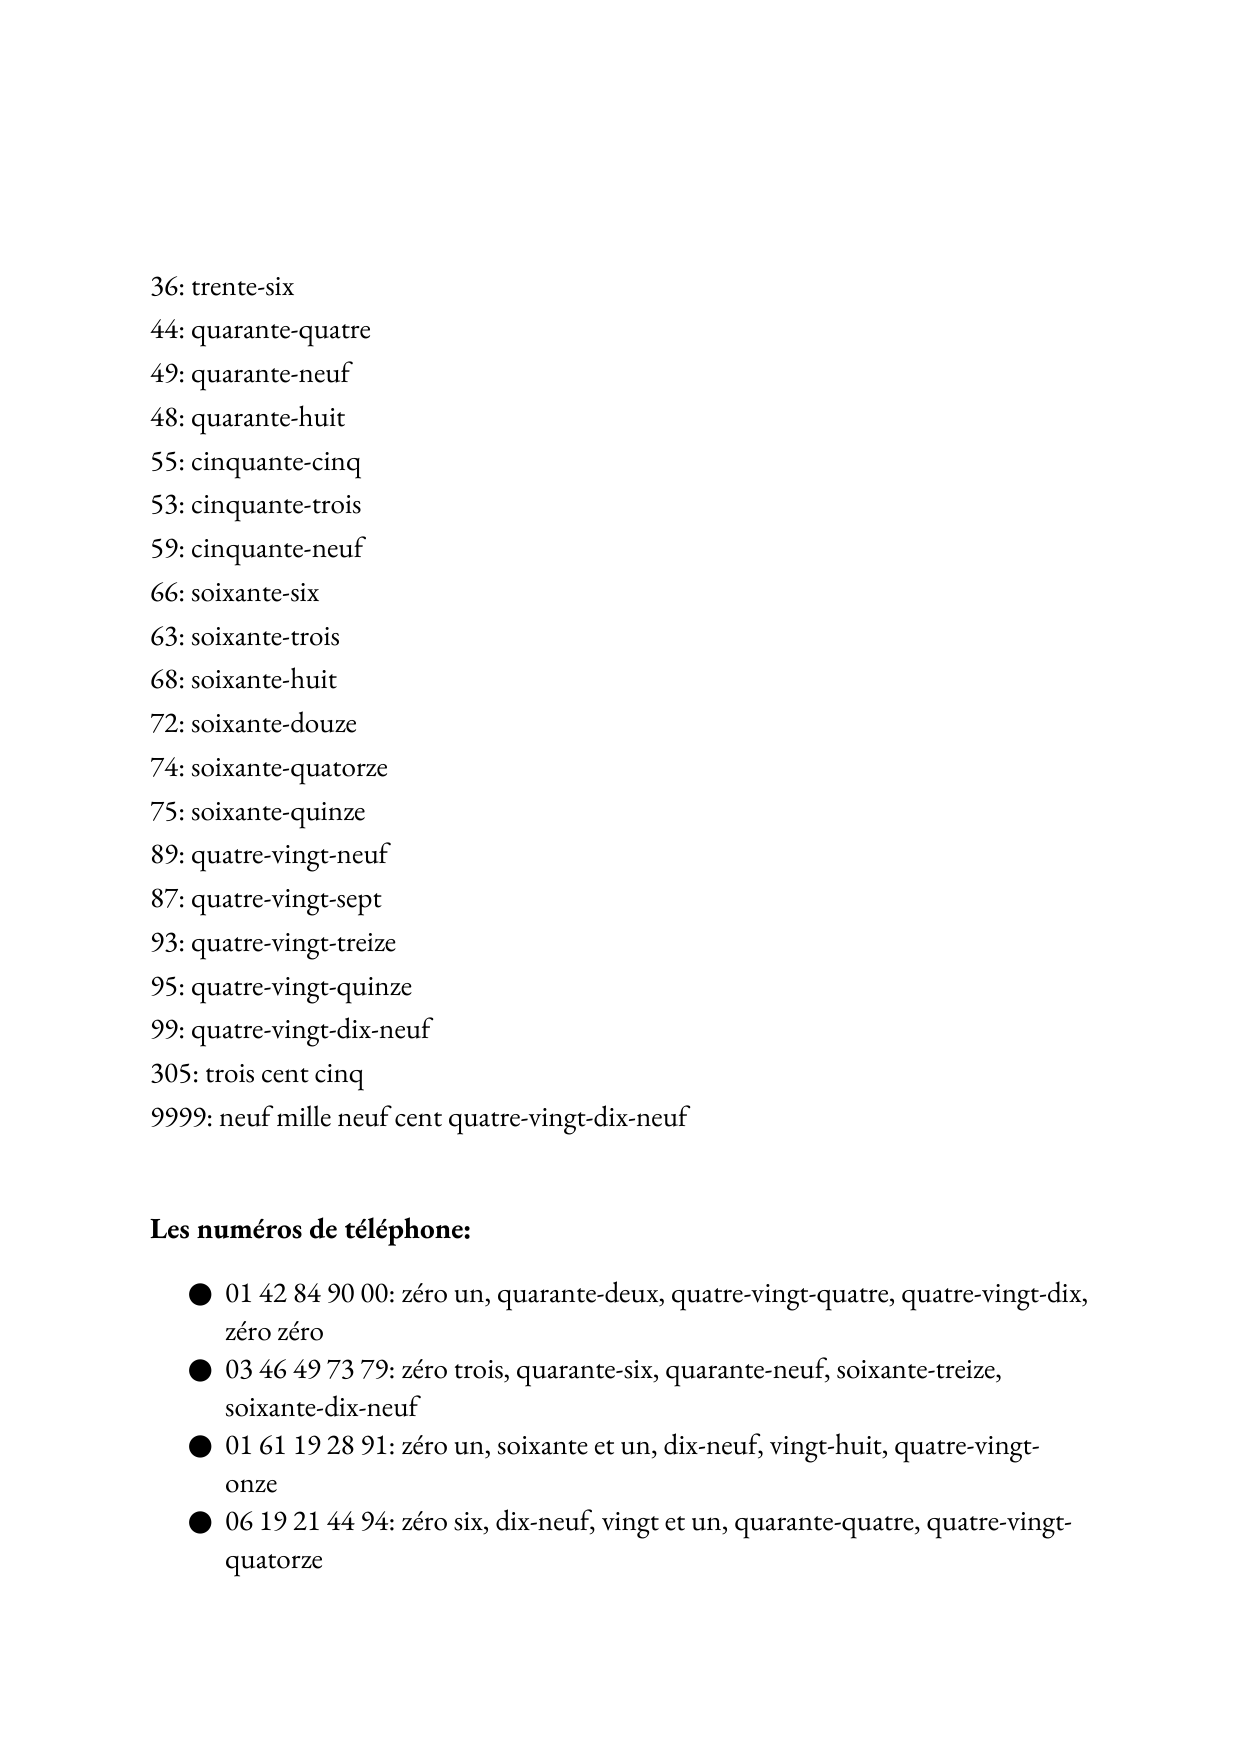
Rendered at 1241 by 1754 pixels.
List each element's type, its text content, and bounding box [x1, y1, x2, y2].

list 01 42 84 90 00: zéro un, quarante-deux, quatre-vingt-quatre, quatre-vingt-dix, zéro zéro [187, 1273, 1090, 1349]
text 305: trois cent cinq [150, 1053, 1090, 1091]
text 87: quatre-vingt-sept [150, 878, 1090, 916]
text 66: soixante-six [150, 572, 1090, 610]
list 01 61 19 28 91: zéro un, soixante et un, dix-neuf, vingt-huit, quatre-vingt-onze [187, 1425, 1090, 1501]
list 06 19 21 44 94: zéro six, dix-neuf, vingt et un, quarante-quatre, quatre-vingt-quatorze [187, 1501, 1090, 1578]
text 36: trente-six [150, 266, 1090, 304]
text 48: quarante-huit [150, 397, 1090, 435]
text 99: quatre-vingt-dix-neuf [150, 1009, 1090, 1048]
text 53: cinquante-trois [150, 484, 1090, 523]
text 9999: neuf mille neuf cent quatre-vingt-dix-neuf [150, 1097, 1090, 1135]
text 75: soixante-quinze [150, 791, 1090, 829]
text 68: soixante-huit [150, 659, 1090, 698]
text 44: quarante-quatre [150, 309, 1090, 348]
text 55: cinquante-cinq [150, 441, 1090, 479]
text 95: quatre-vingt-quinze [150, 966, 1090, 1004]
text 63: soixante-trois [150, 616, 1090, 654]
text 93: quatre-vingt-treize [150, 922, 1090, 960]
text 49: quarante-neuf [150, 353, 1090, 391]
text 74: soixante-quatorze [150, 747, 1090, 785]
text 59: cinquante-neuf [150, 528, 1090, 566]
text 72: soixante-douze [150, 703, 1090, 741]
text Les numéros de téléphone: [150, 1209, 1090, 1248]
text 89: quatre-vingt-neuf [150, 834, 1090, 873]
list 03 46 49 73 79: zéro trois, quarante-six, quarante-neuf, soixante-treize, soixante-dix-neuf [187, 1349, 1090, 1425]
